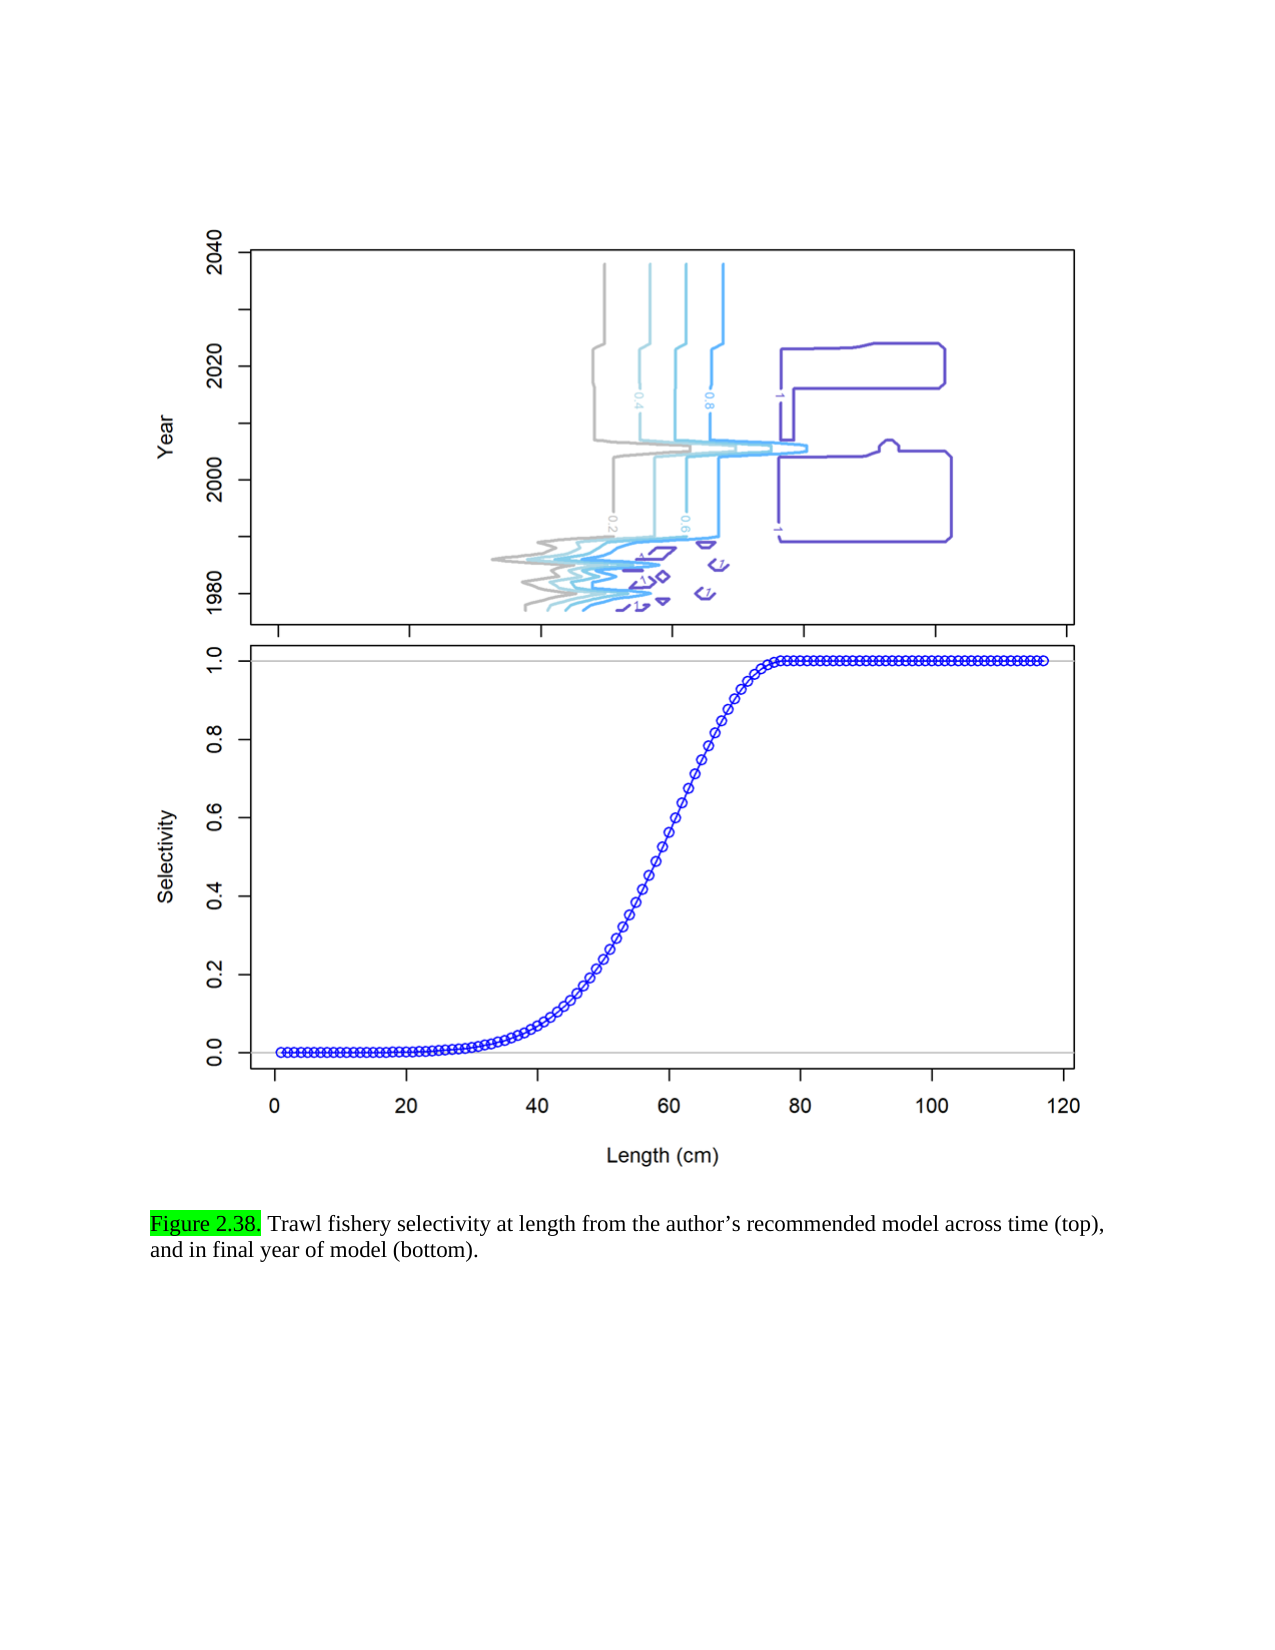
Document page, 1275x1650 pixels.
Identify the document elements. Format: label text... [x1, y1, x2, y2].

picture [150, 150, 1125, 1194]
subtitle Figure 2.38. Trawl fishery selectivity at length from the author’s recommended model across time (top), and in final year of model (bottom). [150, 1210, 1125, 1262]
